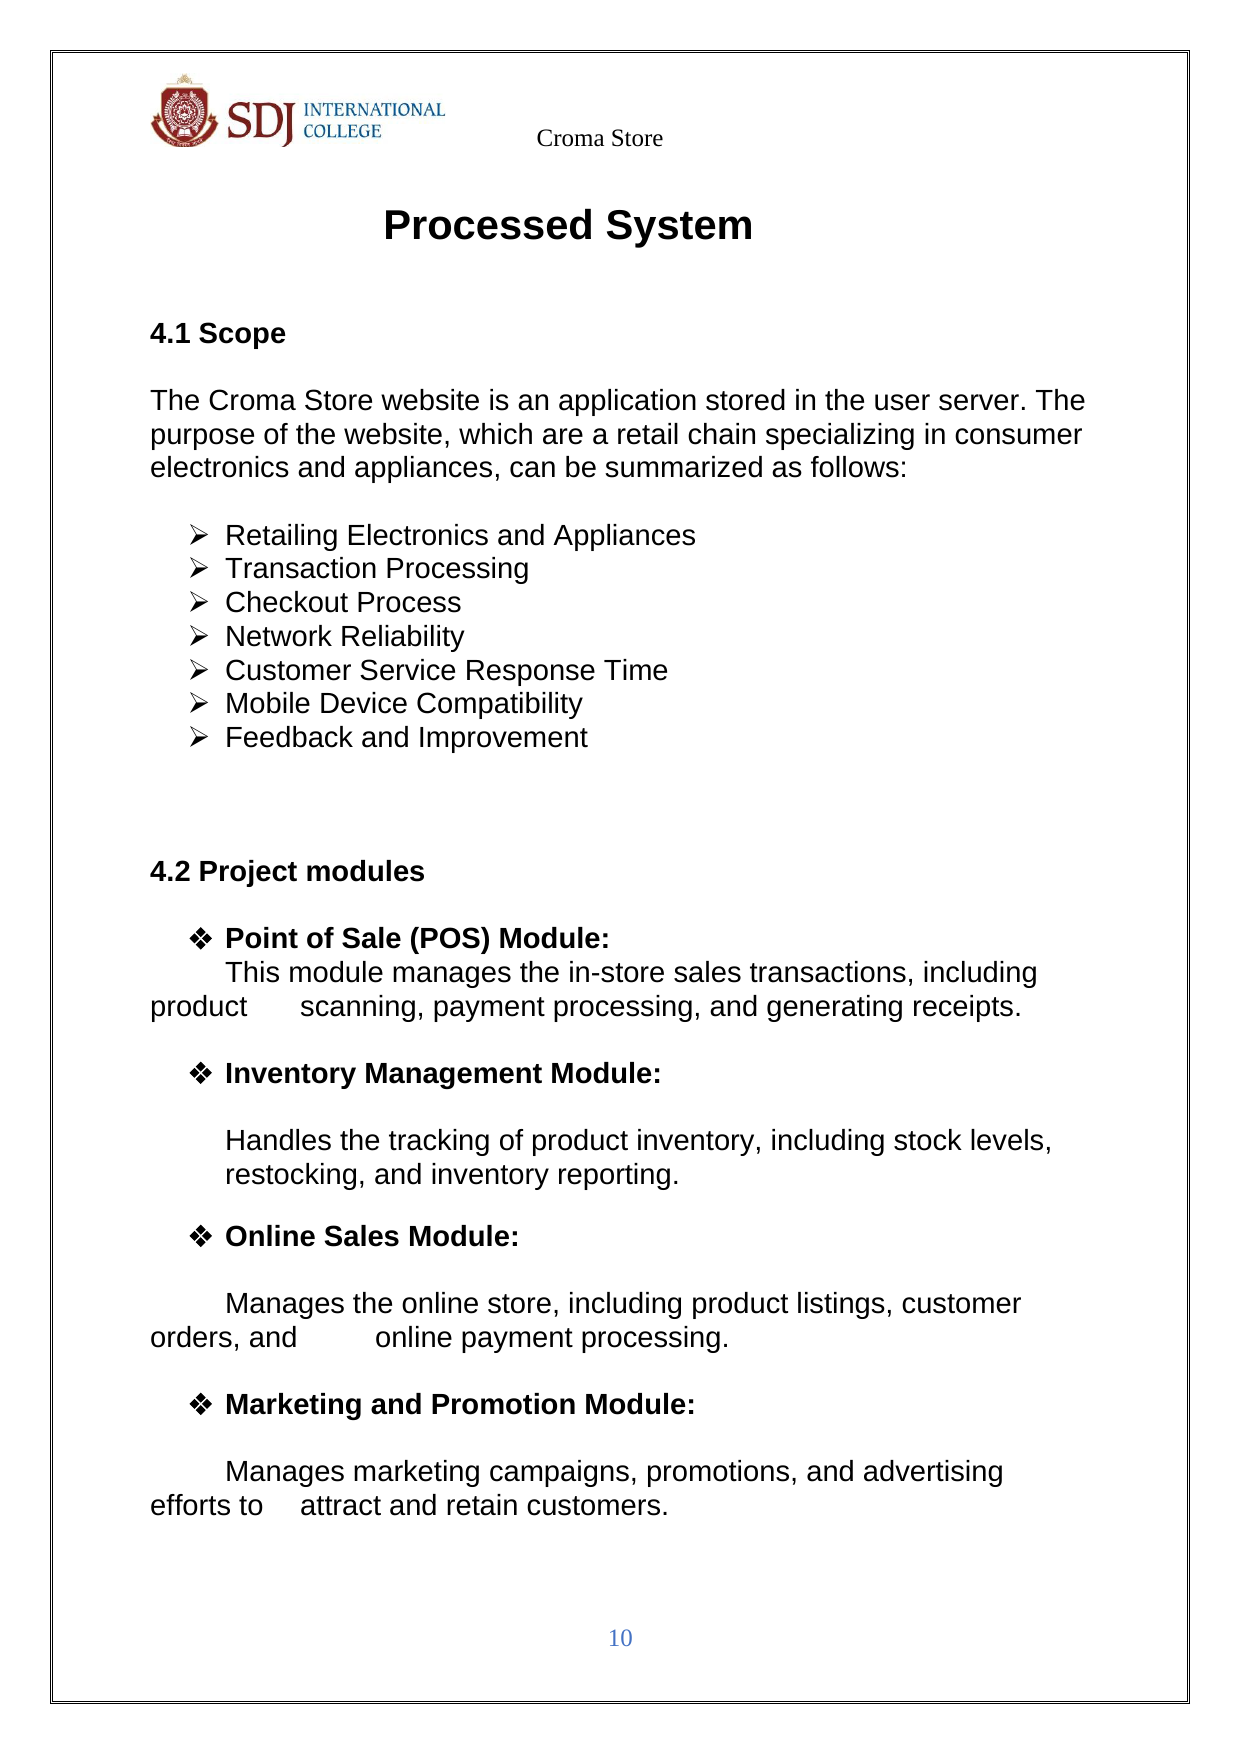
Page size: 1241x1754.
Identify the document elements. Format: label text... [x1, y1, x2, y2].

list Online Sales Module: [187, 1219, 1090, 1253]
list Marketing and Promotion Module: [187, 1387, 1090, 1421]
text Processed System [150, 200, 1090, 248]
list Point of Sale (POS) Module: [187, 922, 1090, 955]
list Retailing Electronics and Appliances [187, 518, 1090, 551]
list Checkout Process [187, 585, 1090, 619]
text Handles the tracking of product inventory, including stock levels, restocking, and inventory reporting. [150, 1123, 1090, 1190]
text Manages marketing campaigns, promotions, and advertising efforts to attract and retain customers. [150, 1454, 1090, 1521]
list Feedback and Improvement [187, 720, 1090, 754]
list Mobile Device Compatibility [187, 686, 1090, 720]
text The Croma Store website is an application stored in the user server. The purpose of the website, which are a retail chain specializing in consumer electronics and appliances, can be summarized as follows: [150, 383, 1090, 484]
list Network Reliability [187, 619, 1090, 653]
list Customer Service Response Time [187, 653, 1090, 686]
text This module manages the in-store sales transactions, including product scanning, payment processing, and generating receipts. [150, 955, 1090, 1022]
text 4.2 Project modules [150, 854, 1090, 888]
list Transaction Processing [187, 551, 1090, 585]
text 4.1 Scope [150, 316, 1090, 350]
text Manages the online store, including product listings, customer orders, and online payment processing. [150, 1286, 1090, 1353]
list Inventory Management Module: [187, 1056, 1090, 1090]
